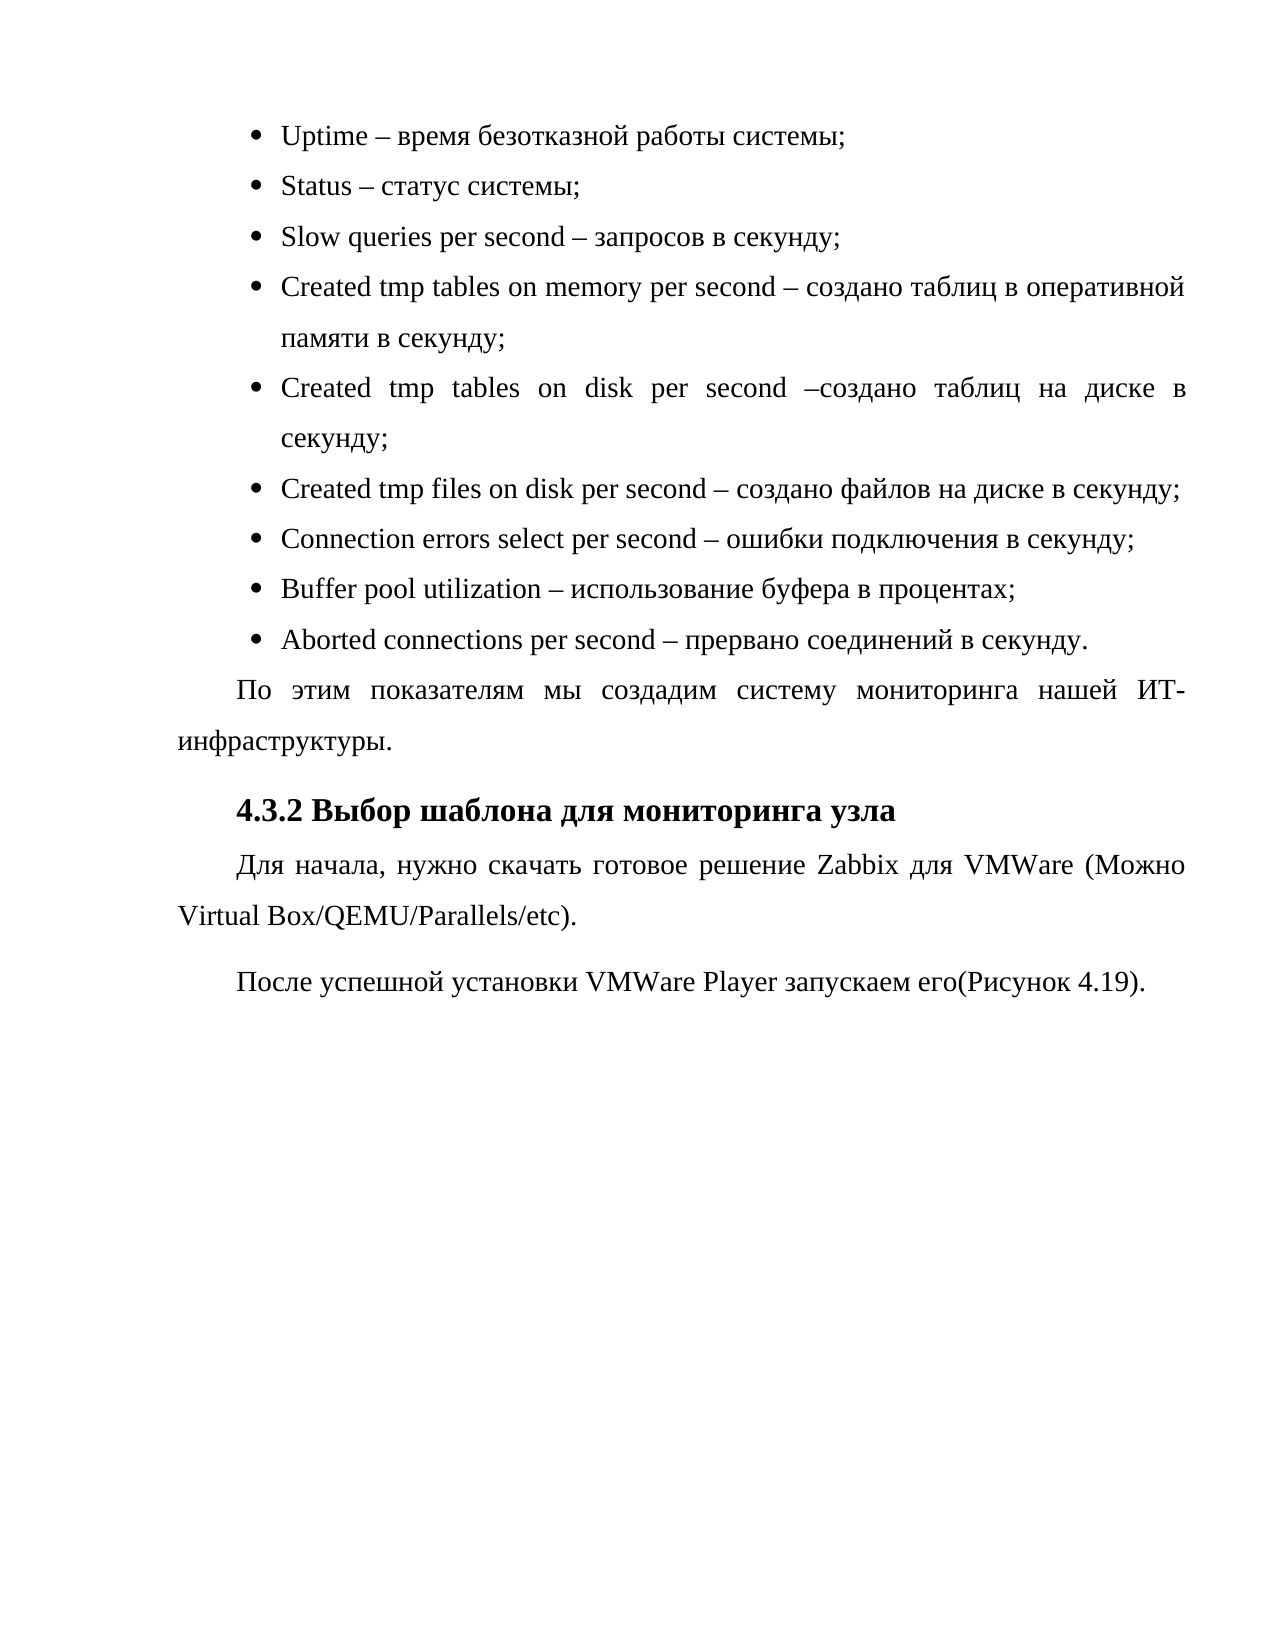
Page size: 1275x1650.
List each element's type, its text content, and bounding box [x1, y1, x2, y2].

text По этим показателям мы создадим систему мониторинга нашей ИТ-инфраструктуры. [177, 672, 1186, 756]
text После успешной установки VMWare Player запускаем его(Рисунок 4.19). [177, 964, 1186, 998]
list Aborted connections per second – прервано соединений в секунду. [251, 622, 1186, 656]
list Uptime – время безотказной работы системы; [251, 118, 1186, 152]
list Created tmp tables on memory per second – создано таблиц в оперативной памяти в секунду; [251, 269, 1186, 353]
list Connection errors select per second – ошибки подключения в секунду; [251, 521, 1186, 555]
list Created tmp files on disk per second – создано файлов на диске в секунду; [251, 471, 1186, 504]
list Buffer pool utilization – использование буфера в процентах; [251, 572, 1186, 605]
list Created tmp tables on disk per second –создано таблиц на диске в секунду; [251, 370, 1186, 454]
list Status – статус системы; [251, 168, 1186, 202]
list Slow queries per second – запросов в секунду; [251, 219, 1186, 253]
text Для начала, нужно скачать готовое решение Zabbix для VMWare (Можно Virtual Box/QEMU/Parallels/etc). [177, 847, 1186, 931]
subtitle 4.3.2 Выбор шаблона для мониторинга узла [177, 790, 1186, 828]
